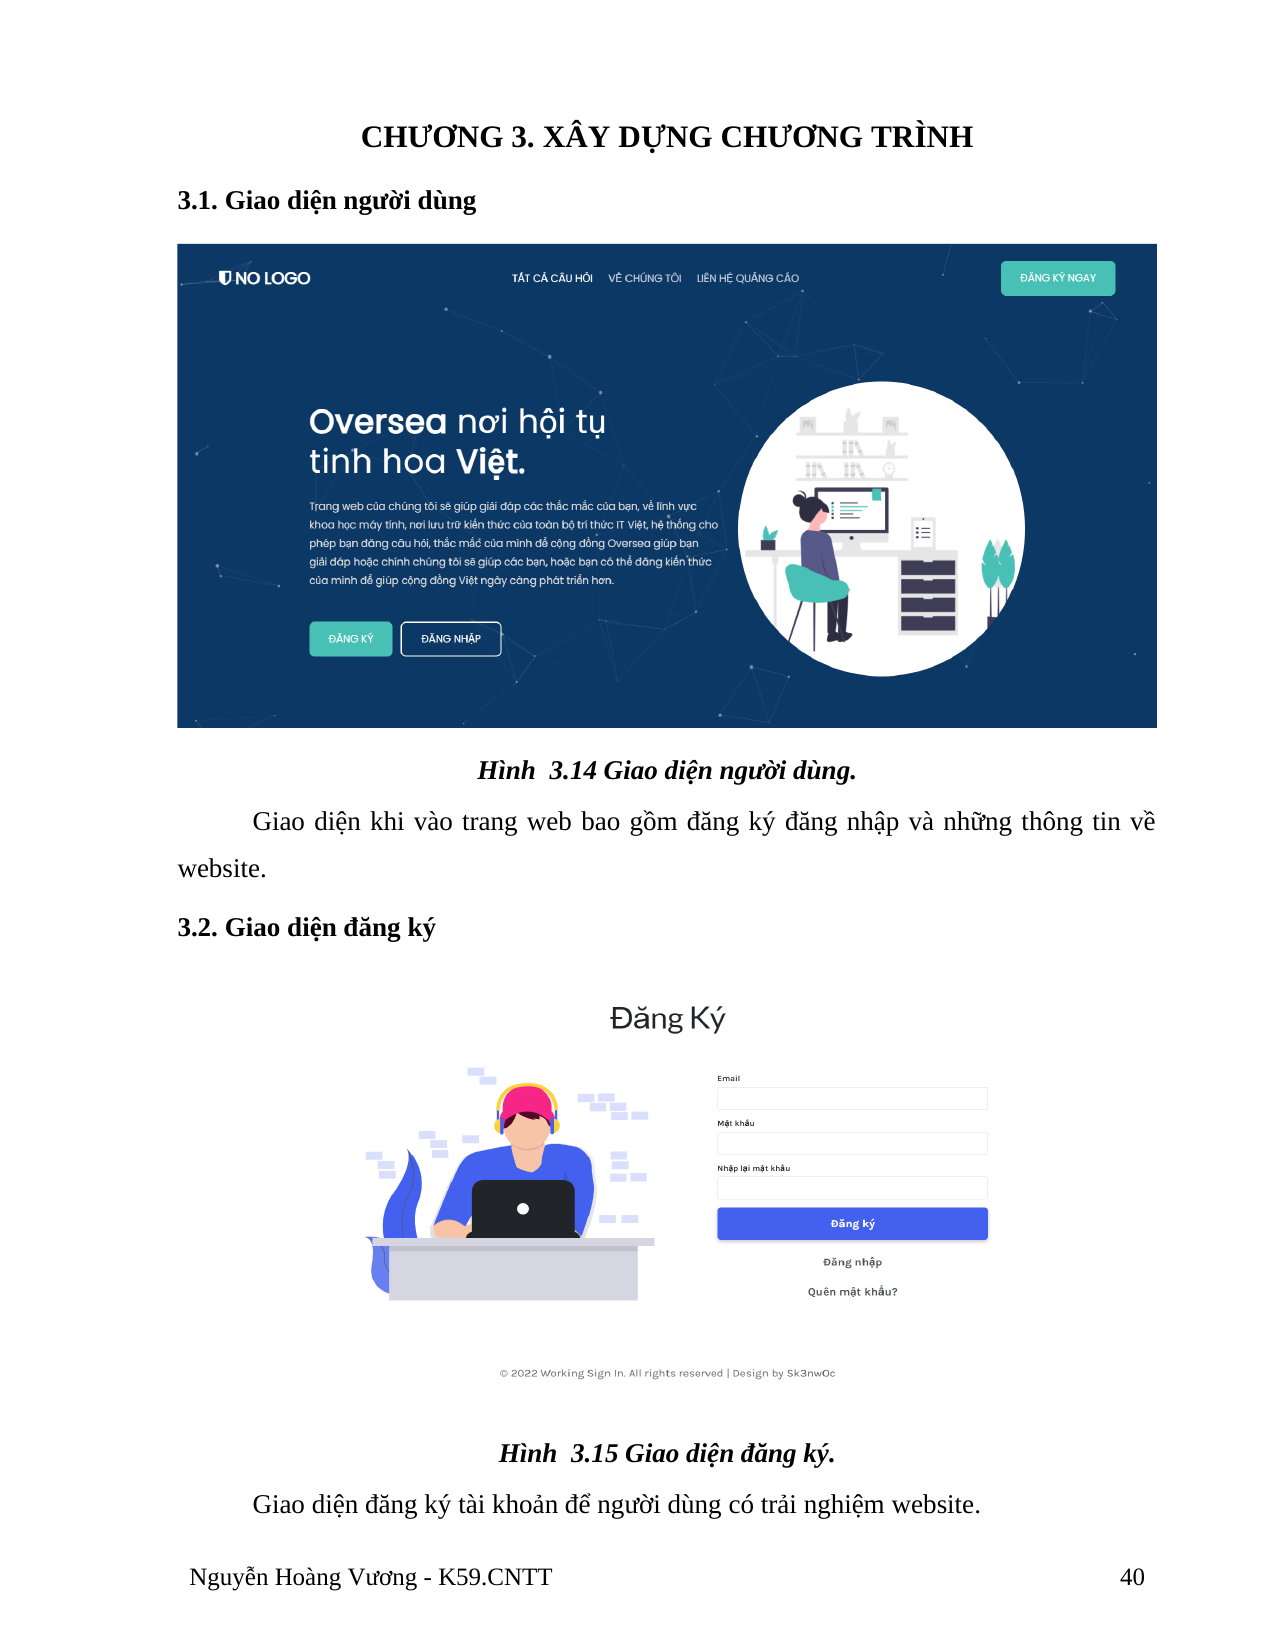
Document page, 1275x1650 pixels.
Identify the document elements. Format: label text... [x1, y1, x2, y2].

subtitle Giao diện người dùng [177, 184, 1157, 216]
text Giao diện khi vào trang web bao gồm đăng ký đăng nhập và những thông tin về website. [177, 805, 1157, 883]
picture [177, 970, 1157, 1411]
subtitle Giao diện đăng ký [177, 911, 1157, 942]
picture [177, 243, 1157, 728]
text Giao diện đăng ký tài khoản để người dùng có trải nghiệm website. [177, 1488, 1157, 1519]
subtitle XÂY DỰNG CHƯƠNG TRÌNH [177, 118, 1157, 154]
